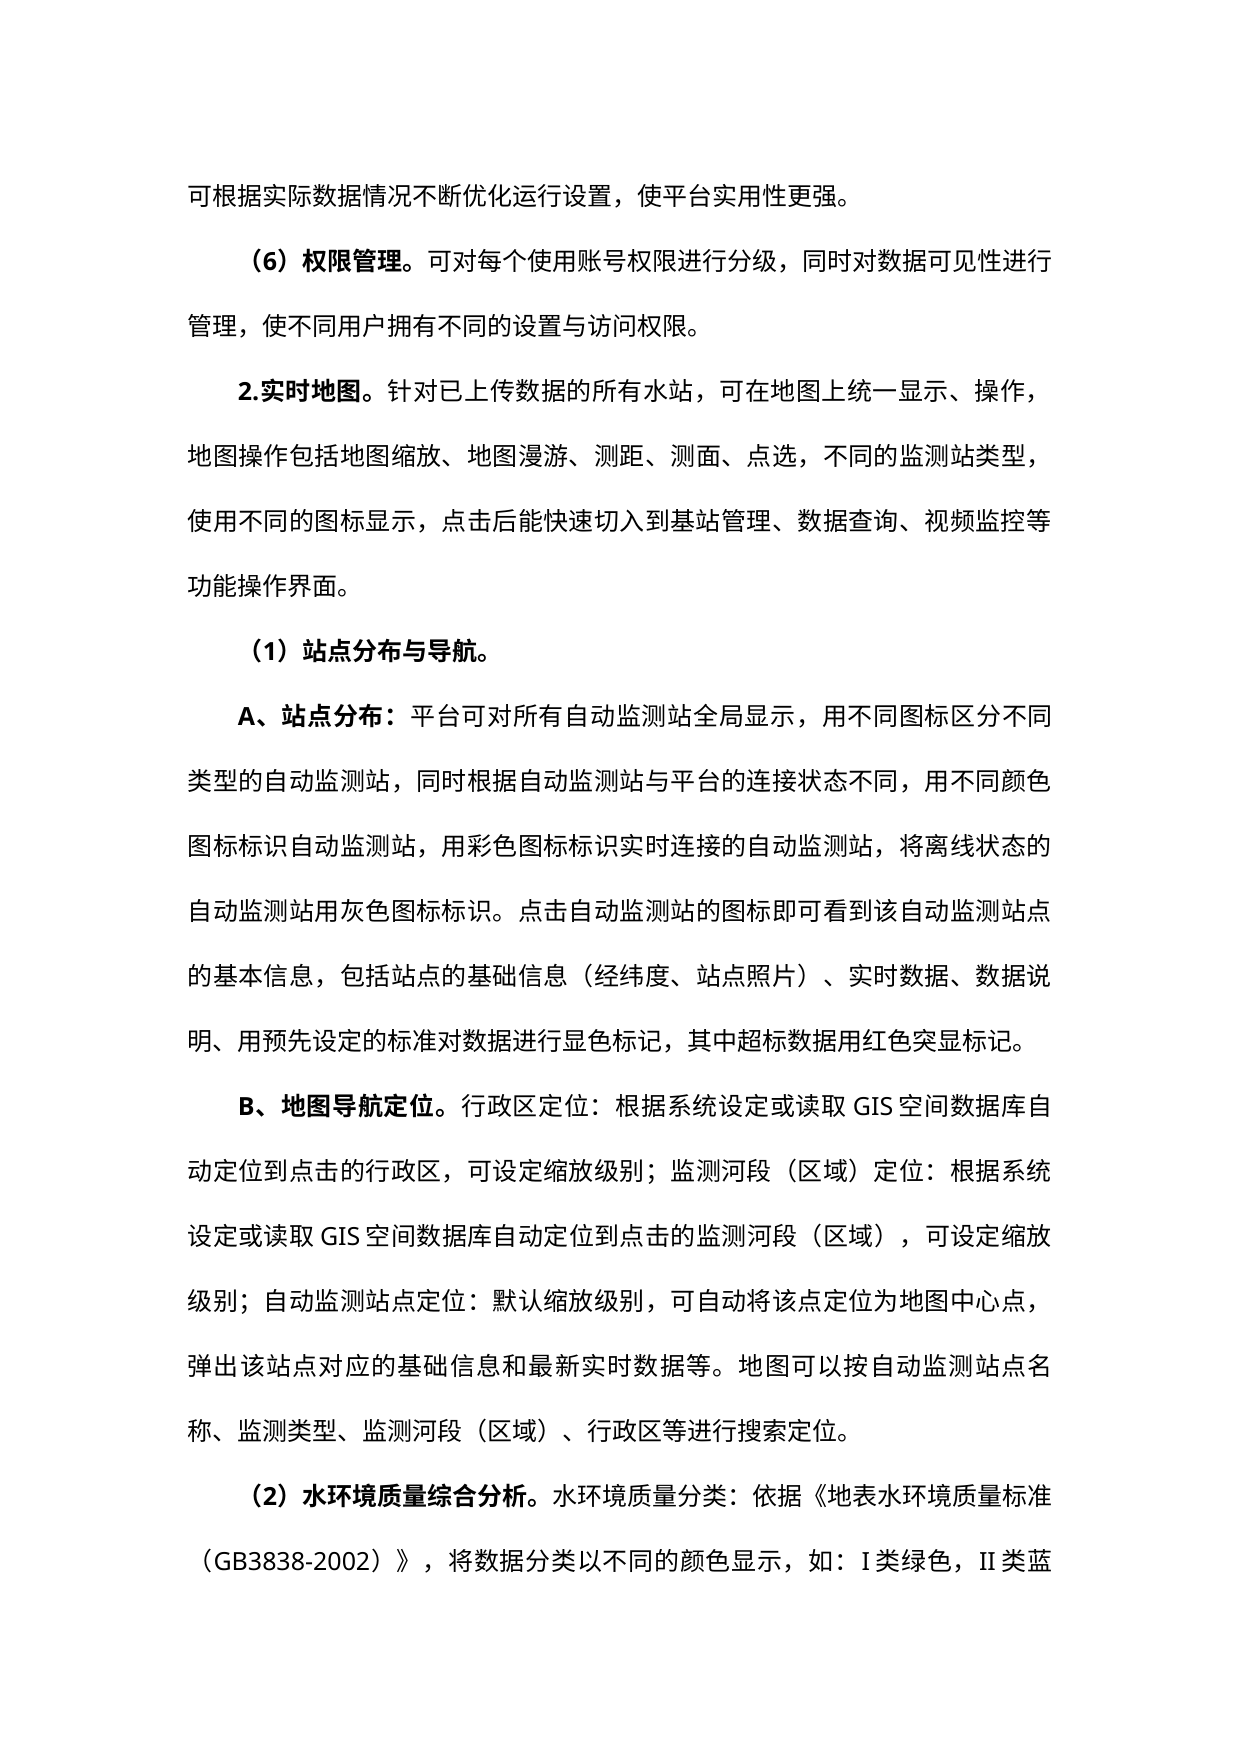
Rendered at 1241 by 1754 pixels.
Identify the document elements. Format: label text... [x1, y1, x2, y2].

text B、地图导航定位。行政区定位：根据系统设定或读取GIS空间数据库自动定位到点击的行政区，可设定缩放级别；监测河段（区域）定位：根据系统设定或读取GIS空间数据库自动定位到点击的监测河段（区域），可设定缩放级别；自动监测站点定位：默认缩放级别，可自动将该点定位为地图中心点，弹出该站点对应的基础信息和最新实时数据等。地图可以按自动监测站点名称、监测类型、监测河段（区域）、行政区等进行搜索定位。 [187, 1072, 1053, 1462]
text （6）权限管理。可对每个使用账号权限进行分级，同时对数据可见性进行管理，使不同用户拥有不同的设置与访问权限。 [187, 227, 1053, 357]
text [187, 162, 1053, 227]
text （1）站点分布与导航。 [187, 617, 1053, 682]
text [187, 1462, 1053, 1592]
text 2.实时地图。针对已上传数据的所有水站，可在地图上统一显示、操作，地图操作包括地图缩放、地图漫游、测距、测面、点选，不同的监测站类型，使用不同的图标显示，点击后能快速切入到基站管理、数据查询、视频监控等功能操作界面。 [187, 357, 1053, 617]
text A、站点分布：平台可对所有自动监测站全局显示，用不同图标区分不同类型的自动监测站，同时根据自动监测站与平台的连接状态不同，用不同颜色图标标识自动监测站，用彩色图标标识实时连接的自动监测站，将离线状态的自动监测站用灰色图标标识。点击自动监测站的图标即可看到该自动监测站点的基本信息，包括站点的基础信息（经纬度、站点照片）、实时数据、数据说明、用预先设定的标准对数据进行显色标记，其中超标数据用红色突显标记。 [187, 682, 1053, 1072]
